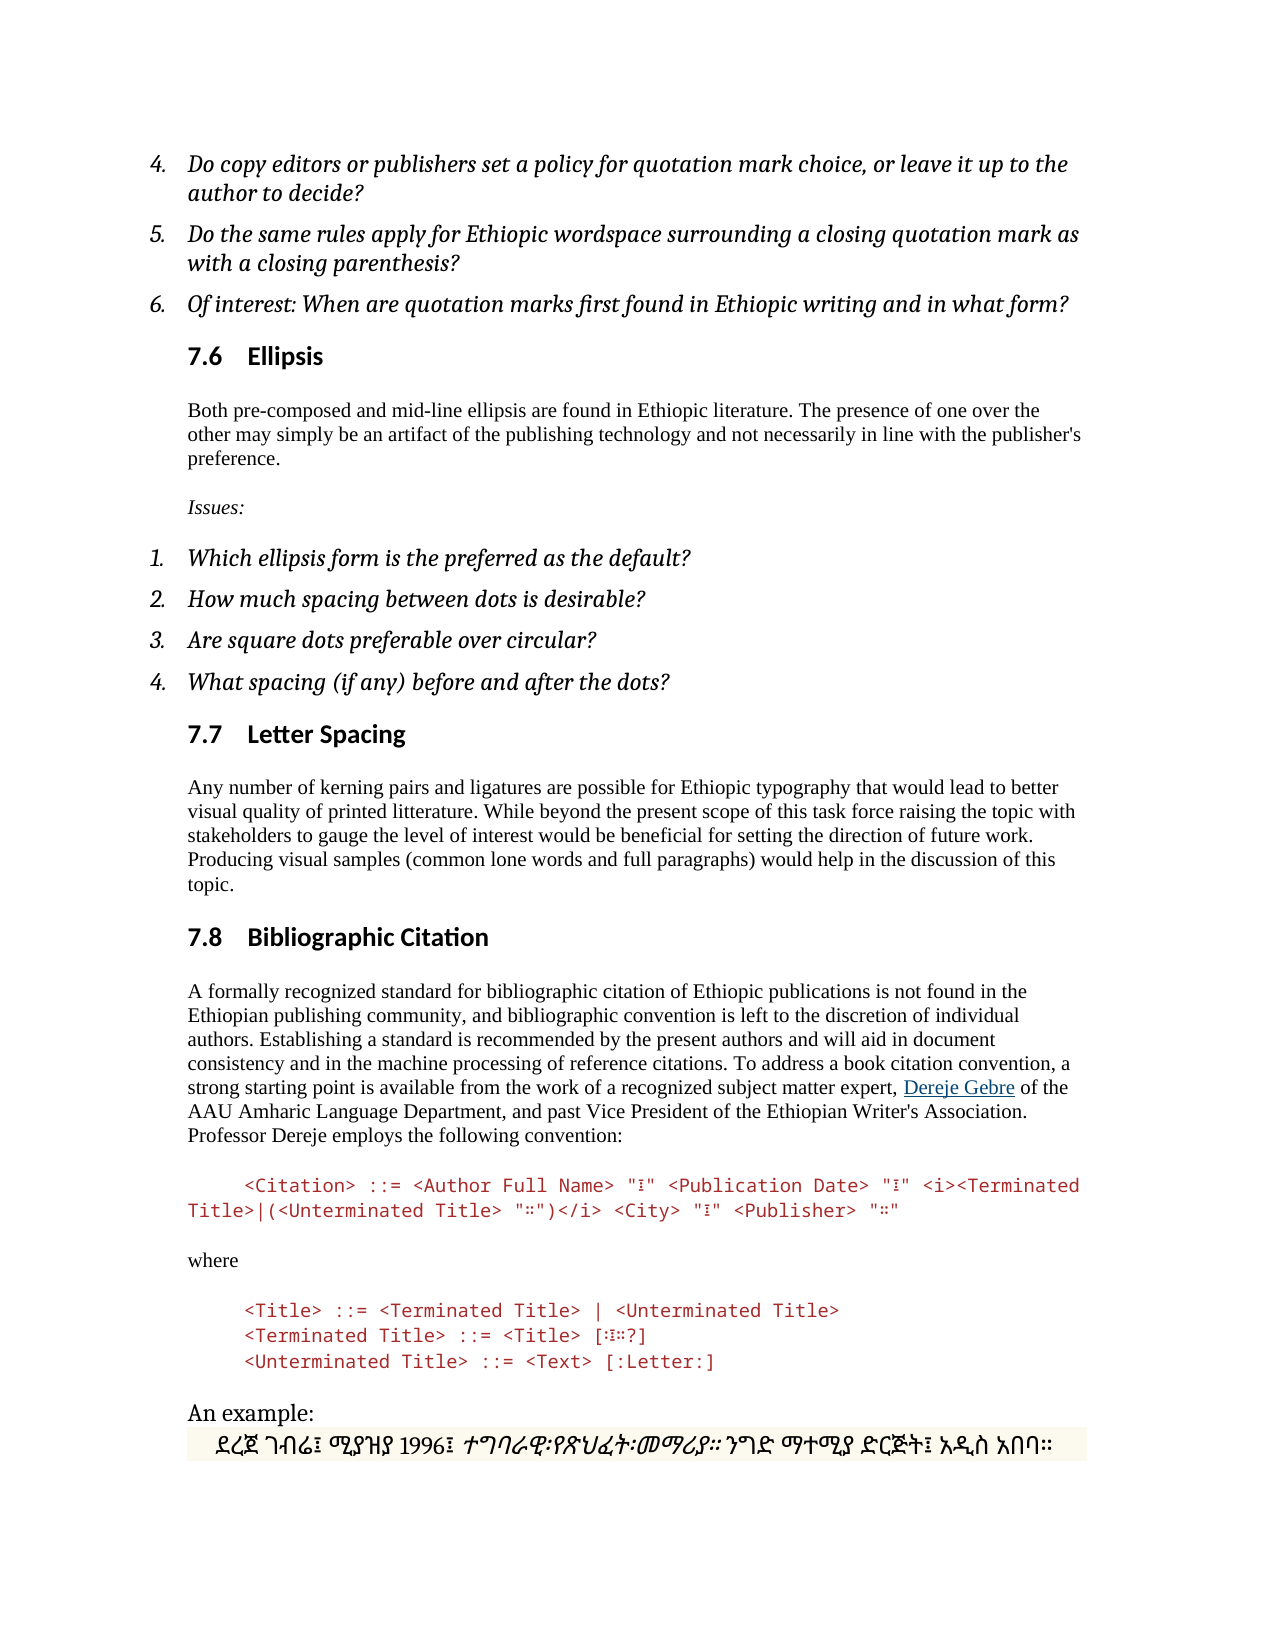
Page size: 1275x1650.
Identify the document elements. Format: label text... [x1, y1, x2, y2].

text An example: [187, 1399, 1087, 1427]
text Any number of kerning pairs and ligatures are possible for Ethiopic typography that would lead to better visual quality of printed litterature. While beyond the present scope of this task force raising the topic with stakeholders to gauge the level of interest would be beneficial for setting the direction of future work. Producing visual samples (common lone words and full paragraphs) would help in the discussion of this topic. [187, 775, 1087, 896]
list Are square dots preferable over circular? [150, 626, 1087, 655]
text <Citation> ::= <Author Full Name> "፤" <Publication Date> "፤" <i><Terminated Title>|(<Unterminated Title> "።")</i> <City> "፤" <Publisher> "።" [187, 1172, 1087, 1223]
text Both pre-composed and mid-line ellipsis are found in Ethiopic literature. The presence of one over the other may simply be an artifact of the publishing technology and not necessarily in line with the publisher's preference. [187, 398, 1087, 470]
subtitle Bibliographic Citation [187, 921, 1087, 953]
list Which ellipsis form is the preferred as the default? [150, 544, 1087, 573]
text where [187, 1248, 1087, 1272]
text <Title> ::= <Terminated Title> | <Unterminated Title> <Terminated Title> ::= <Title> [፡፤።?] <Unterminated Title> ::= <Text> [:Letter:] [187, 1297, 1087, 1374]
subtitle Ellipsis [187, 339, 1087, 373]
list Do the same rules apply for Ethiopic wordspace surrounding a closing quotation mark as with a closing parenthesis? [150, 220, 1087, 277]
list Do copy editors or publishers set a policy for quotation mark choice, or leave it up to the author to decide? [150, 150, 1087, 207]
list What spacing (if any) before and after the dots? [150, 668, 1087, 696]
text ደረጀ ገብሬ፤ ሚያዝያ 1996፤ ተግባራዊ፡የጽህፈት፡መማሪያ። ንግድ ማተሚያ ድርጅት፤ አዲስ አበባ። [187, 1427, 1087, 1461]
subtitle Letter Spacing [187, 717, 1087, 750]
list Of interest: When are quotation marks first found in Ethiopic writing and in what form? [150, 290, 1087, 319]
text Issues: [187, 495, 1087, 519]
text A formally recognized standard for bibliographic citation of Ethiopic publications is not found in the Ethiopian publishing community, and bibliographic convention is left to the discretion of individual authors. Establishing a standard is recommended by the present authors and will aid in document consistency and in the machine processing of reference citations. To address a book citation convention, a strong starting point is available from the work of a recognized subject matter expert, Dereje Gebre of the AAU Amharic Language Department, and past Vice President of the Ethiopian Writer's Association. Professor Dereje employs the following convention: [187, 978, 1087, 1147]
list How much spacing between dots is desirable? [150, 585, 1087, 614]
